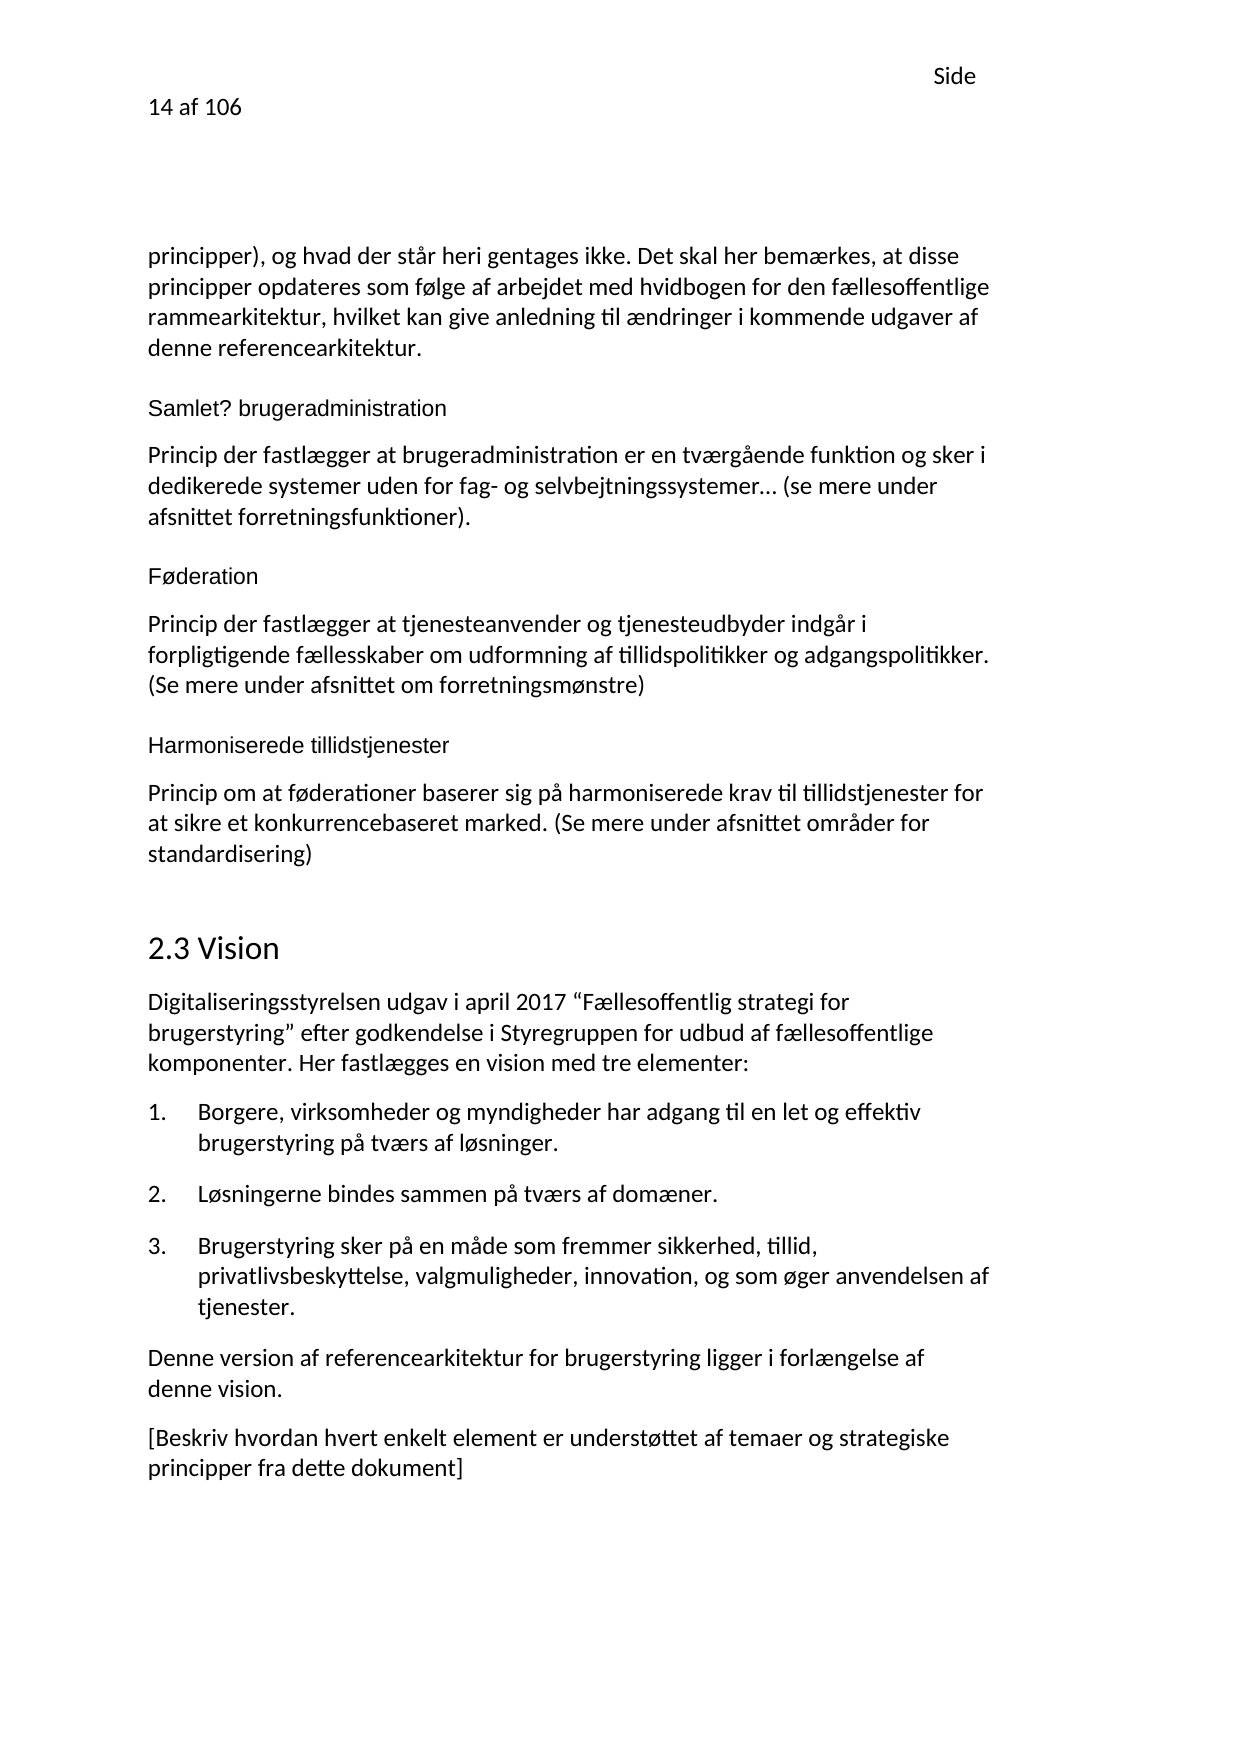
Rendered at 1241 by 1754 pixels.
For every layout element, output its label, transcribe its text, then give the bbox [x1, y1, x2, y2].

text Princip der fastlægger at brugeradministration er en tværgående funktion og sker i dedikerede systemer uden for fag- og selvbejtningssystemer… (se mere under afsnittet forretningsfunktioner). [148, 439, 992, 531]
list Borgere, virksomheder og myndigheder har adgang til en let og effektiv brugerstyring på tværs af løsninger. [148, 1097, 992, 1158]
text Princip der fastlægger at tjenesteanvender og tjenesteudbyder indgår i forpligtigende fællesskaber om udformning af tillidspolitikker og adgangspolitikker. (Se mere under afsnittet om forretningsmønstre) [148, 608, 992, 700]
subtitle Føderation [148, 560, 992, 589]
list Løsningerne bindes sammen på tværs af domæner. [148, 1178, 992, 1209]
text Denne version af referencearkitektur for brugerstyring ligger i forlængelse af denne vision. [148, 1342, 992, 1403]
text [148, 240, 992, 362]
text Princip om at føderationer baserer sig på harmoniserede krav til tillidstjenester for at sikre et konkurrencebaseret marked. (Se mere under afsnittet områder for standardisering) [148, 777, 992, 868]
list Brugerstyring sker på en måde som fremmer sikkerhed, tillid, privatlivsbeskyttelse, valgmuligheder, innovation, og som øger anvendelsen af tjenester. [148, 1230, 992, 1321]
subtitle Samlet? brugeradministration [148, 392, 992, 421]
subtitle Vision [148, 927, 992, 967]
text [Beskriv hvordan hvert enkelt element er understøttet af temaer og strategiske principper fra dette dokument] [148, 1422, 992, 1483]
subtitle Harmoniserede tillidstjenester [148, 729, 992, 758]
text Digitaliseringsstyrelsen udgav i april 2017 “Fællesoffentlig strategi for brugerstyring” efter godkendelse i Styregruppen for udbud af fællesoffentlige komponenter. Her fastlægges en vision med tre elementer: [148, 986, 992, 1078]
